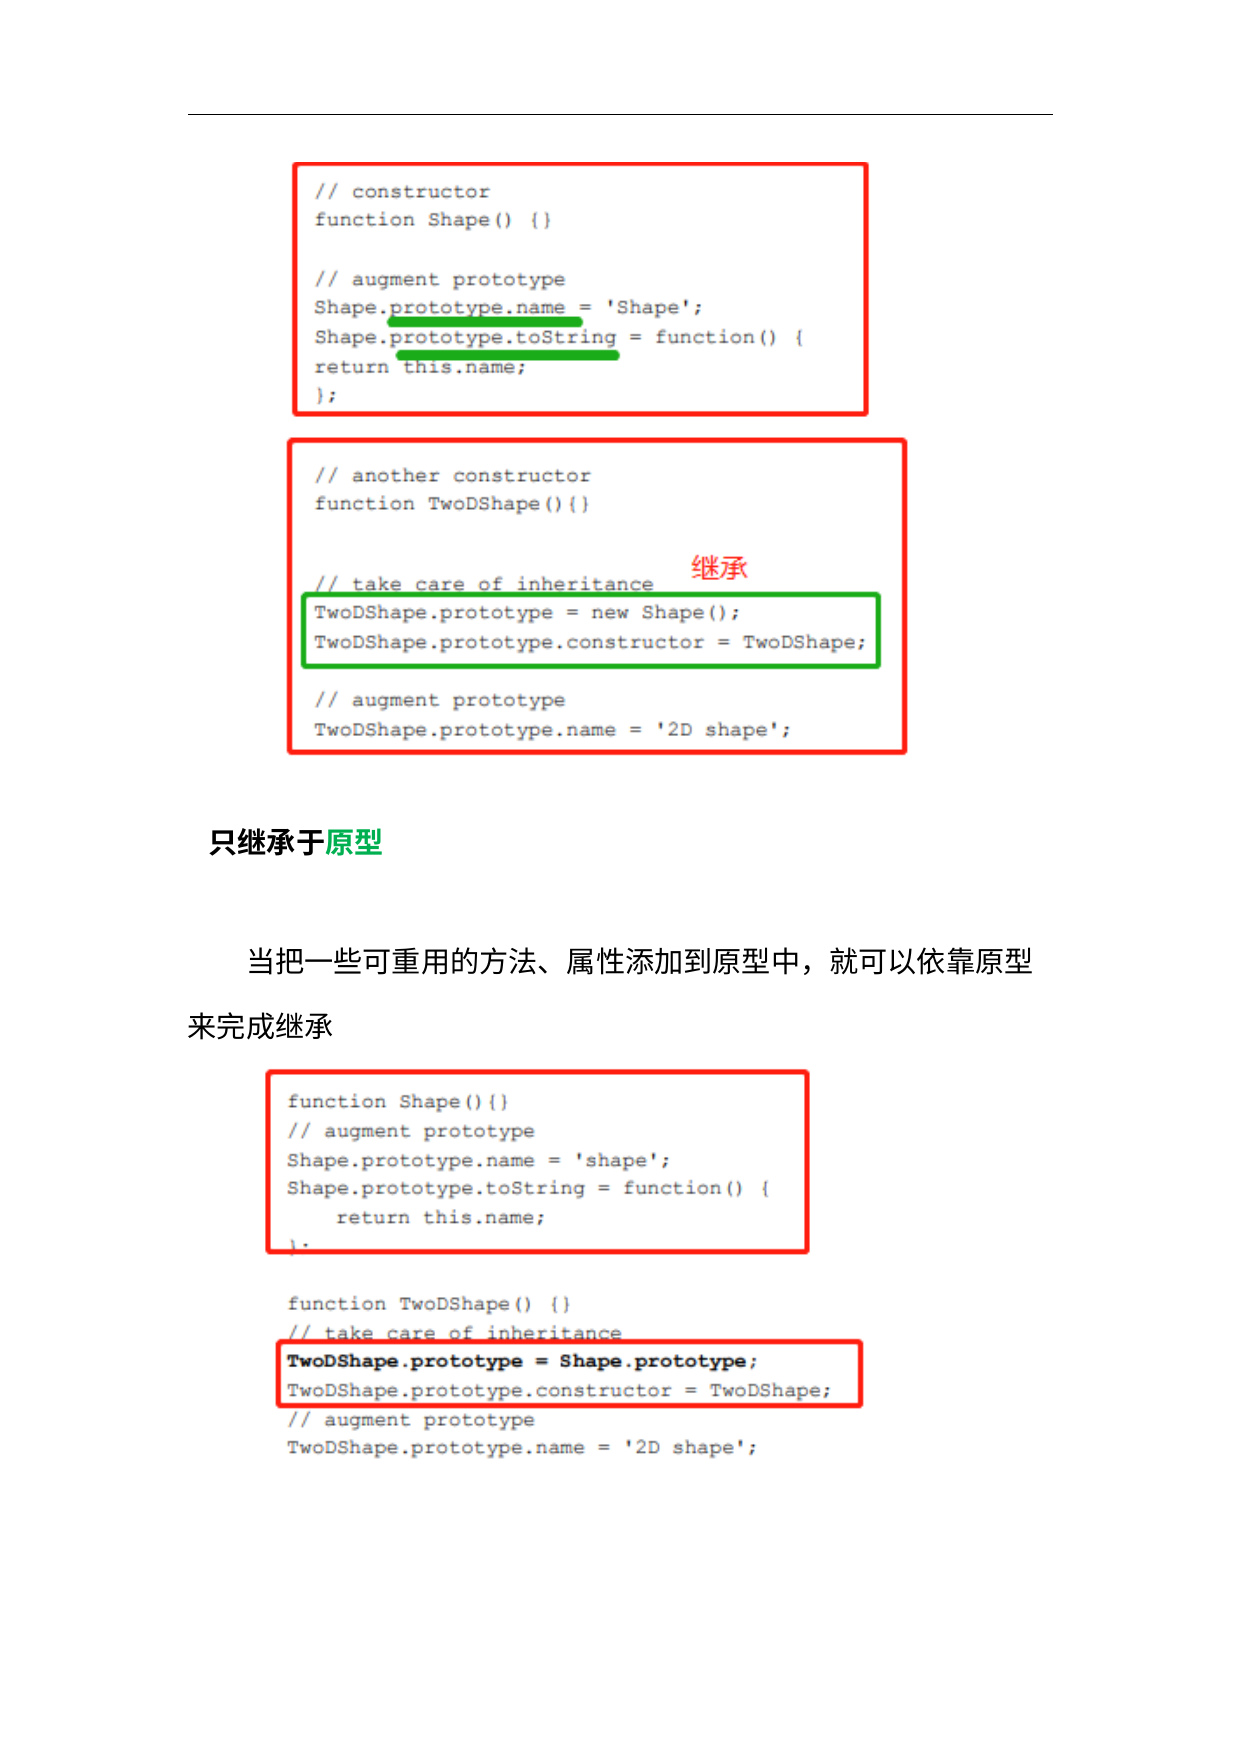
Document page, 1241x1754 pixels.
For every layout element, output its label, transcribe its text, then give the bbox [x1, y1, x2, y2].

picture [275, 162, 989, 764]
text 当把一些可重用的方法、属性添加到原型中，就可以依靠原型来完成继承 [187, 927, 1053, 1057]
subtitle 只继承于原型 [187, 809, 1053, 874]
picture [245, 1061, 962, 1476]
